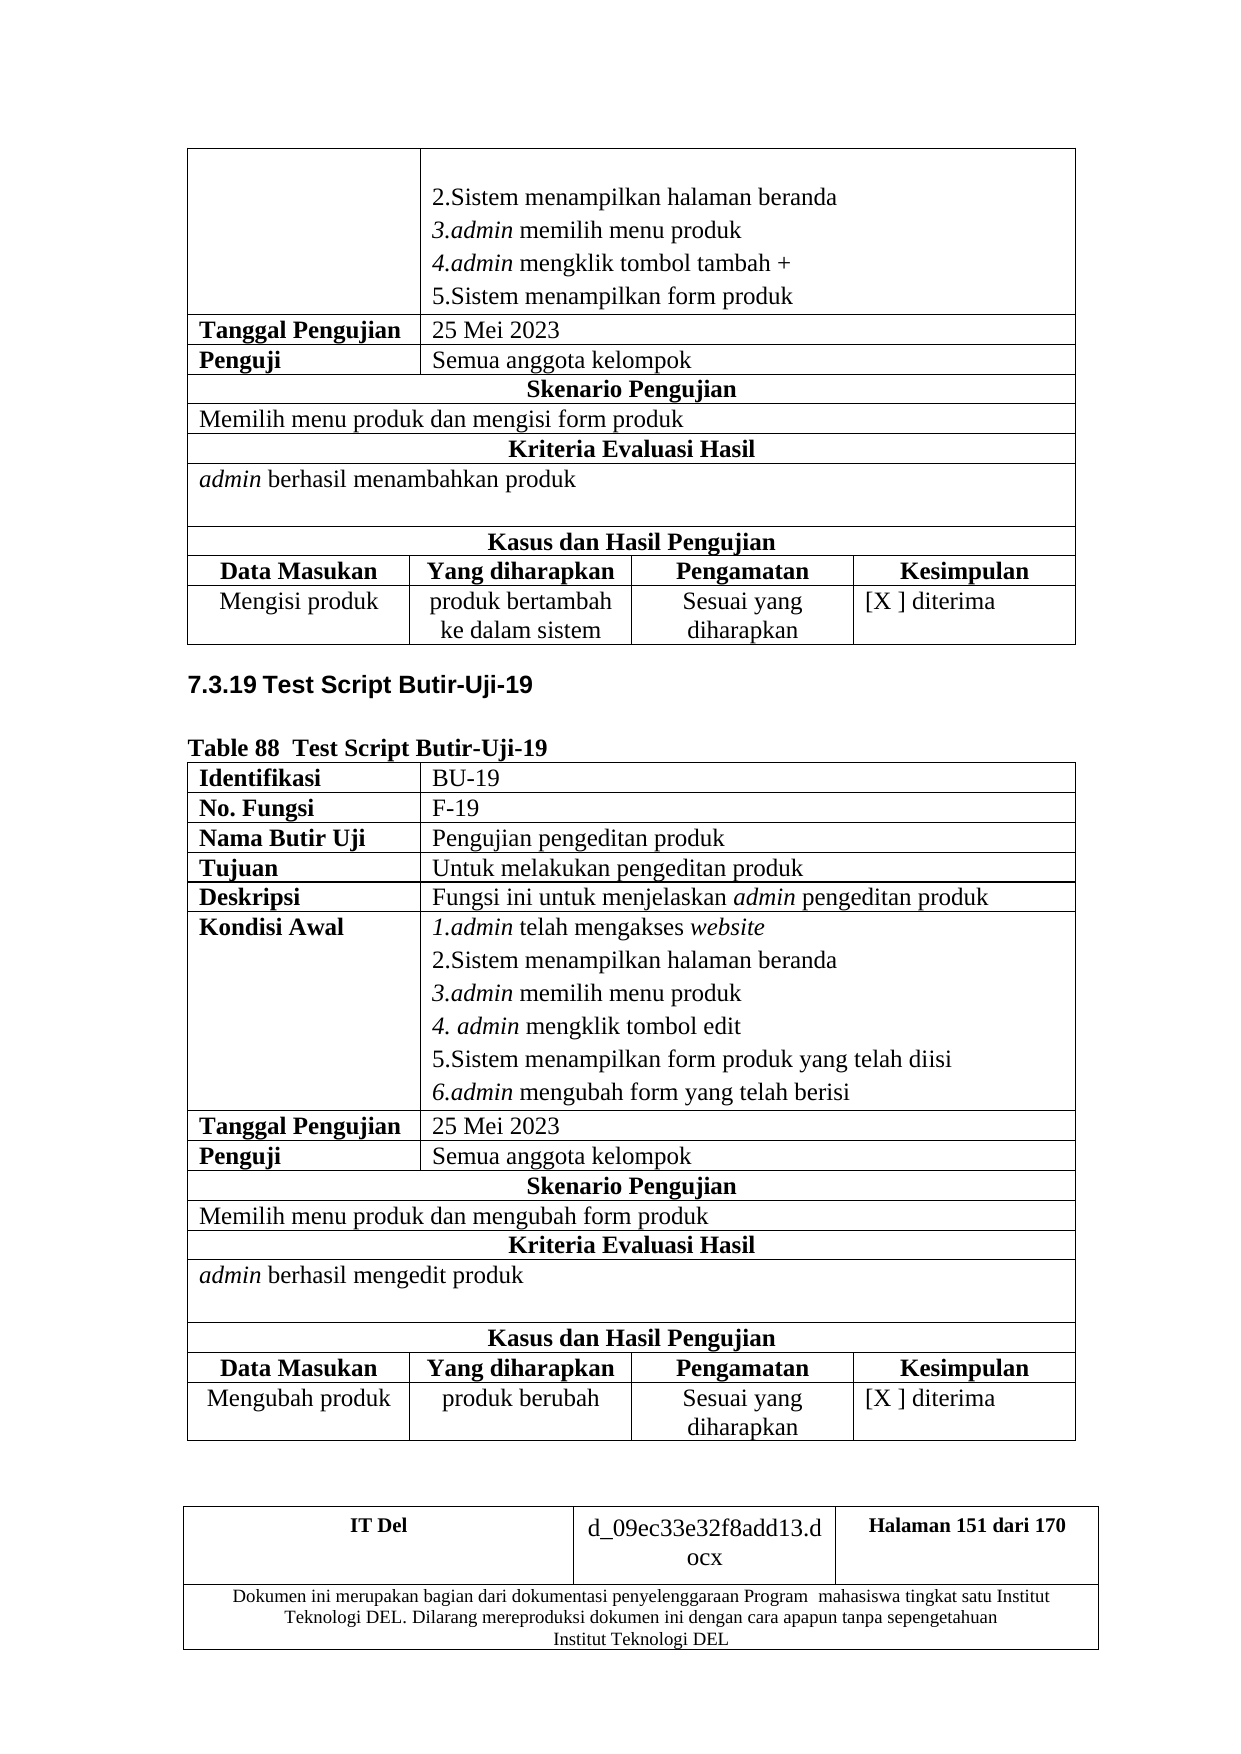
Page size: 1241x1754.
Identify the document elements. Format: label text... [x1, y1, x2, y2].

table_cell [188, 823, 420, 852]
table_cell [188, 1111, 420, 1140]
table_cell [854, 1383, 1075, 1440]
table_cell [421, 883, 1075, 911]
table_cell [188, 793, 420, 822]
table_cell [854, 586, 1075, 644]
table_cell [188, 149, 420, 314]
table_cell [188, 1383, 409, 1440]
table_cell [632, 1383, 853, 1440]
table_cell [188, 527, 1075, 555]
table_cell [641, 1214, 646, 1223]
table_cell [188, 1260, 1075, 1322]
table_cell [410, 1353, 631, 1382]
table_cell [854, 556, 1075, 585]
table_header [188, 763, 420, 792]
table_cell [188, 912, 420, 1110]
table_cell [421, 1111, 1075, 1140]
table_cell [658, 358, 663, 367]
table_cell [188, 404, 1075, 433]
subtitle Test Script Butir-Uji-19 [187, 670, 1092, 698]
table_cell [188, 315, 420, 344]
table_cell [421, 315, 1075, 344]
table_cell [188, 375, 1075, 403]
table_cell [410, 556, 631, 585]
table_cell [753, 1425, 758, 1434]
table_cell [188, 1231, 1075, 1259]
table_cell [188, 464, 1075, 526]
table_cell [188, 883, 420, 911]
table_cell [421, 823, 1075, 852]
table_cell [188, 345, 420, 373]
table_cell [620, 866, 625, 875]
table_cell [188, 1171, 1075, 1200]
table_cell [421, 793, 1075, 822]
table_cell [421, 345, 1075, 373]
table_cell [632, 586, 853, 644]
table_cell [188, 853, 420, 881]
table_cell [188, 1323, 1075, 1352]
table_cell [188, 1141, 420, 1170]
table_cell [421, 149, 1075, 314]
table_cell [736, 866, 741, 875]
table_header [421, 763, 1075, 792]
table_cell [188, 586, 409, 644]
text Table 88 Test Script Butir-Uji-19 [187, 733, 1092, 762]
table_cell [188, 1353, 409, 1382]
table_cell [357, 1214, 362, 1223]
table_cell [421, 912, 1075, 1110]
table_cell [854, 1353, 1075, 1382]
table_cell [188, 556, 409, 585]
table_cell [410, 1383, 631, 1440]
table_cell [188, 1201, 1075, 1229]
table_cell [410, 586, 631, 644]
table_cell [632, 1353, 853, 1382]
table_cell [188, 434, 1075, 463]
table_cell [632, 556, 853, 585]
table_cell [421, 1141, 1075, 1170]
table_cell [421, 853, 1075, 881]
